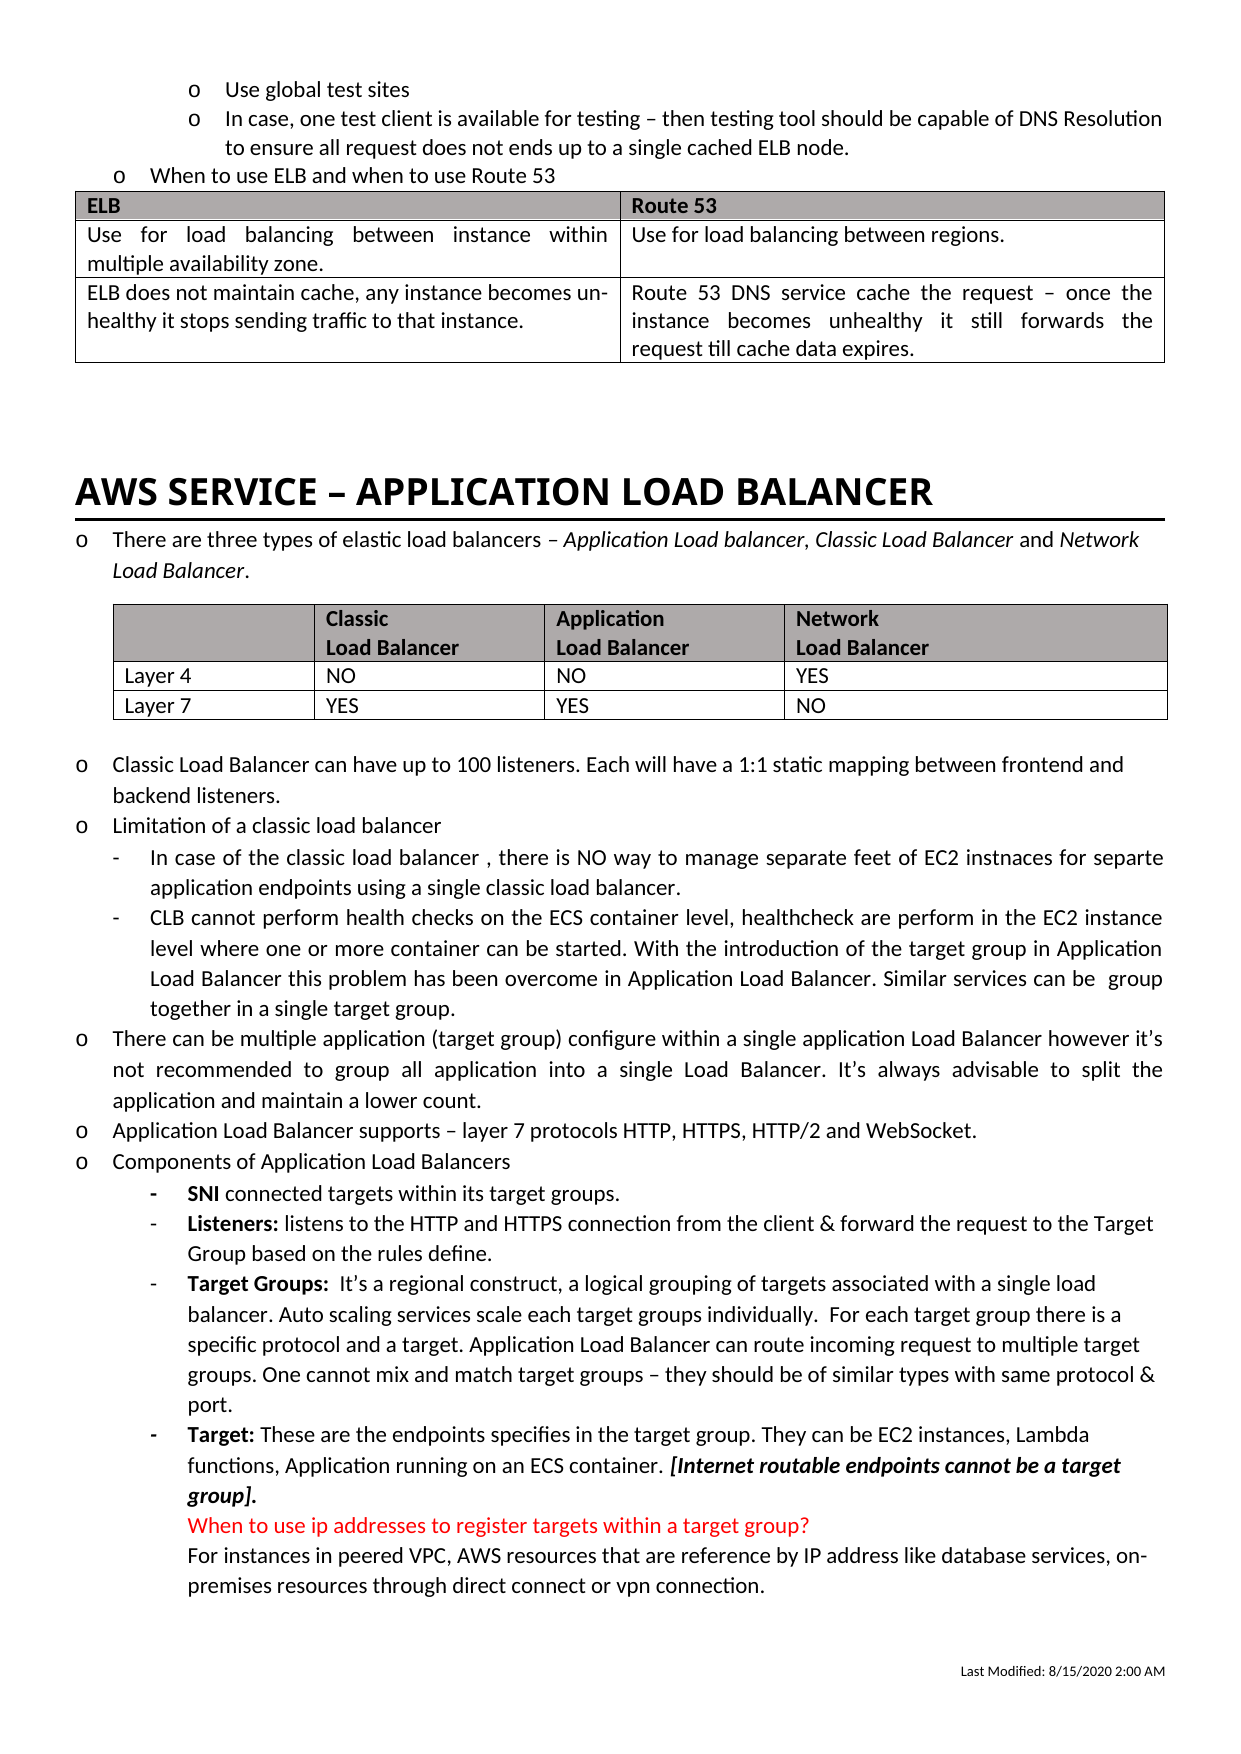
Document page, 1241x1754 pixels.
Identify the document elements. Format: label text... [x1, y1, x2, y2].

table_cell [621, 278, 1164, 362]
list Target Groups: It’s a regional construct, a logical grouping of targets associated with a single load balancer. Auto scaling services scale each target groups individually. For each target group there is a specific protocol and a target. Application Load Balancer can route incoming request to multiple target groups. One cannot mix and match target groups – they should be of similar types with same protocol & port. [150, 1269, 1165, 1418]
list For instances in peered VPC, AWS resources that are reference by IP address like database services, on-premises resources through direct connect or vpn connection. [187, 1541, 1165, 1600]
list Limitation of a classic load balancer [75, 812, 1165, 841]
list Classic Load Balancer can have up to 100 listeners. Each will have a 1:1 static mapping between frontend and backend listeners. [75, 750, 1165, 809]
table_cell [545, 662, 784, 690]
list There are three types of elastic load balancers – Application Load balancer, Classic Load Balancer and Network Load Balancer. [75, 525, 1165, 585]
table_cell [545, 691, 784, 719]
list When to use ELB and when to use Route 53 [112, 161, 1165, 191]
list Target: These are the endpoints specifies in the target group. They can be EC2 instances, Lambda functions, Application running on an ECS container. [Internet routable endpoints cannot be a target group]. [150, 1421, 1165, 1509]
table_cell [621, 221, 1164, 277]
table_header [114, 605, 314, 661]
list Listeners: listens to the HTTP and HTTPS connection from the client & forward the request to the Target Group based on the rules define. [150, 1209, 1165, 1267]
list Use global test sites [187, 75, 1165, 104]
list CLB cannot perform health checks on the ECS container level, healthcheck are perform in the EC2 instance level where one or more container can be started. With the introduction of the target group in Application Load Balancer this problem has been overcome in Application Load Balancer. Similar services can be group together in a single target group. [112, 903, 1165, 1022]
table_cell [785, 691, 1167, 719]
list In case, one test client is available for testing – then testing tool should be capable of DNS Resolution to ensure all request does not ends up to a single cached ELB node. [187, 104, 1165, 161]
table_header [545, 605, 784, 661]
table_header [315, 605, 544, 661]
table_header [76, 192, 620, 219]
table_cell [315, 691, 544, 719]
list Application Load Balancer supports – layer 7 protocols HTTP, HTTPS, HTTP/2 and WebSocket. [75, 1116, 1165, 1145]
list When to use ip addresses to register targets within a target group? [187, 1511, 1165, 1539]
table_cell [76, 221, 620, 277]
list In case of the classic load balancer , there is NO way to manage separate feet of EC2 instnaces for separte application endpoints using a single classic load balancer. [112, 843, 1165, 901]
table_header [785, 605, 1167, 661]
list SNI connected targets within its target groups. [150, 1179, 1165, 1207]
list There can be multiple application (target group) configure within a single application Load Balancer however it’s not recommended to group all application into a single Load Balancer. It’s always advisable to split the application and maintain a lower count. [75, 1024, 1165, 1114]
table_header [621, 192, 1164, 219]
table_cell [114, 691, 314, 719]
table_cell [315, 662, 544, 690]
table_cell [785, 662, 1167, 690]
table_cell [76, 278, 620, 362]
list Components of Application Load Balancers [75, 1147, 1165, 1177]
subtitle AWS Service – Application Load Balancer [75, 465, 1165, 518]
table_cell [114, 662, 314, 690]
